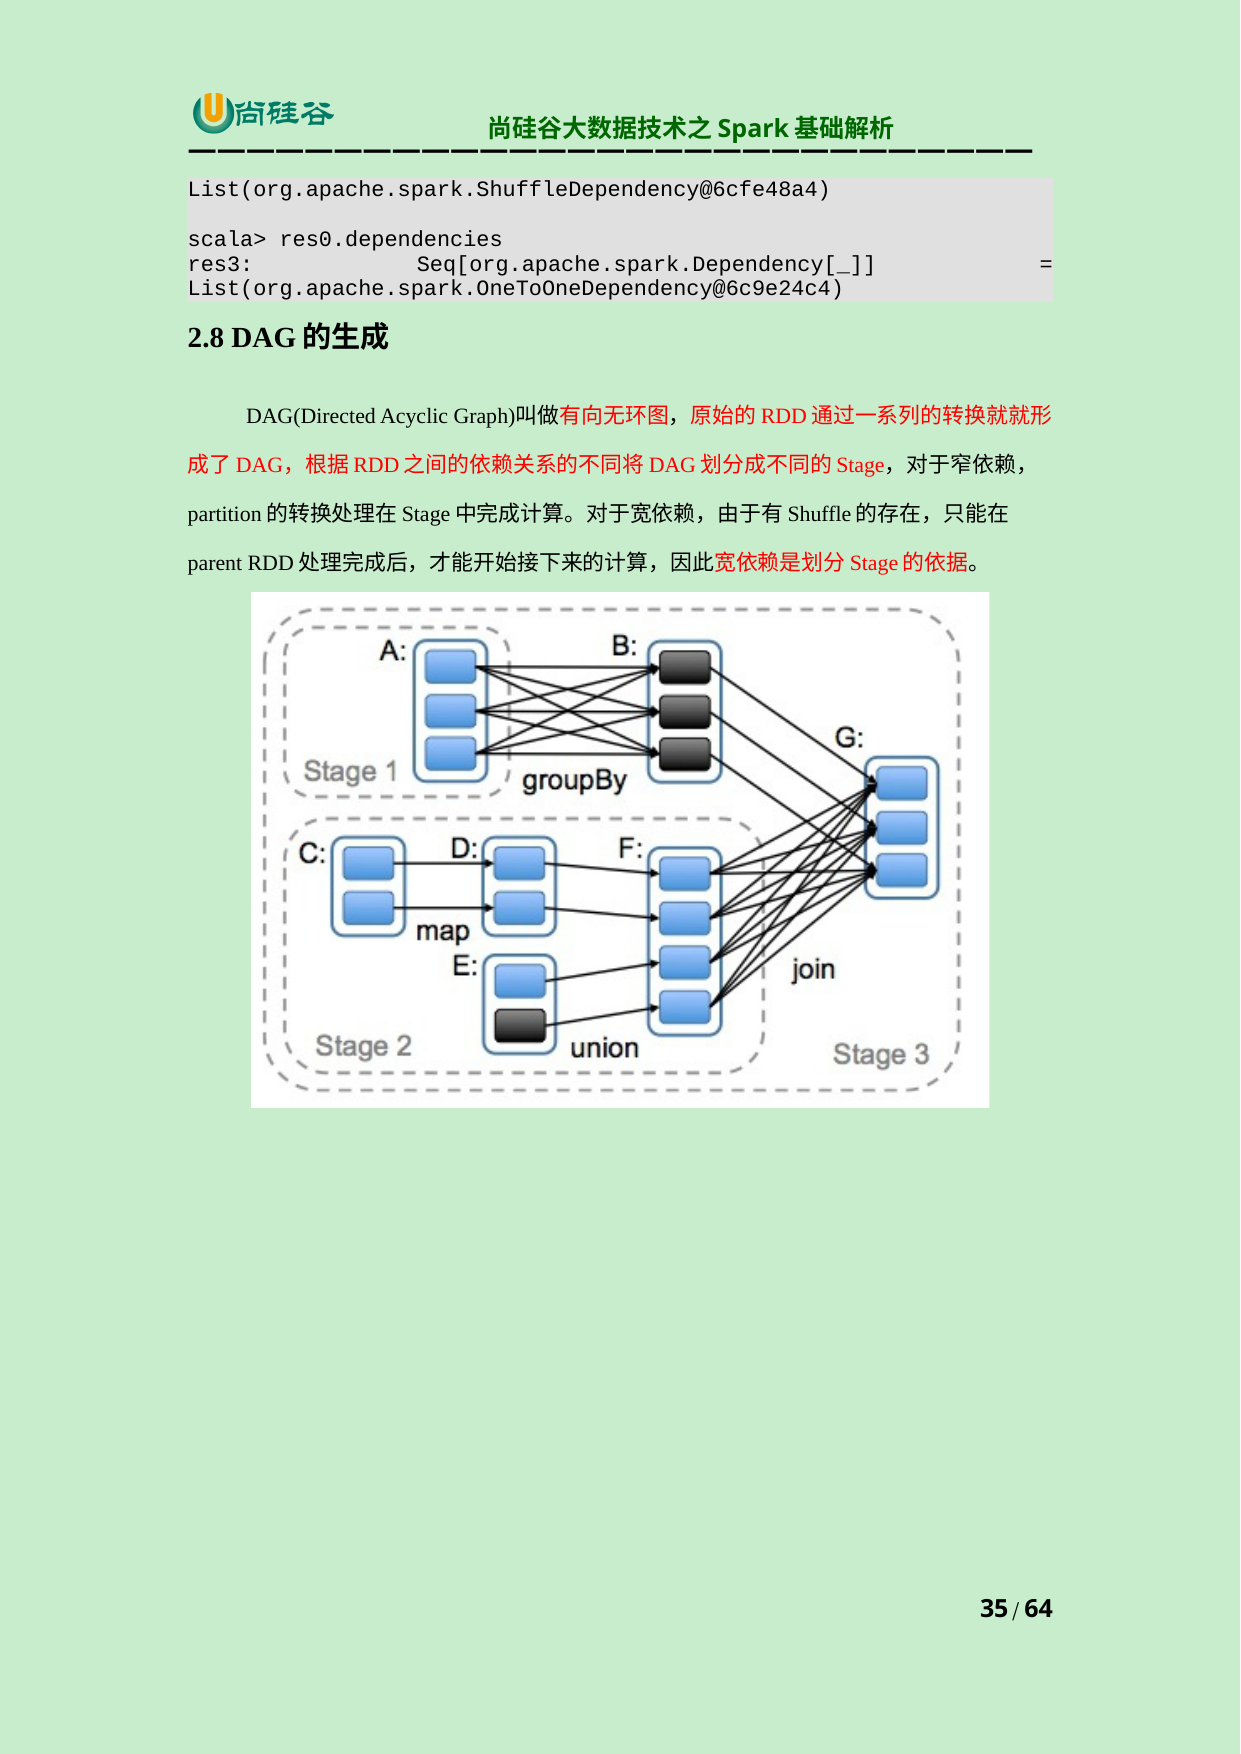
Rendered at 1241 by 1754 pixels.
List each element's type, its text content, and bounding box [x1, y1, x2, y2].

text res3: Seq[org.apache.spark.Dependency[_]] = List(org.apache.spark.OneToOneDependency@6c9e24c4) [187, 253, 1053, 302]
picture [187, 88, 338, 138]
text DAG(Directed Acyclic Graph)叫做有向无环图，原始的RDD通过一系列的转换就就形成了DAG，根据RDD之间的依赖关系的不同将DAG划分成不同的Stage，对于窄依赖，partition的转换处理在Stage中完成计算。对于宽依赖，由于有Shuffle的存在，只能在parent RDD处理完成后，才能开始接下来的计算，因此宽依赖是划分Stage的依据。 [187, 398, 1053, 577]
subtitle 2.8 DAG的生成 [187, 302, 1053, 367]
text scala> res0.dependencies [187, 228, 1053, 253]
picture [251, 592, 990, 1108]
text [187, 178, 1053, 203]
